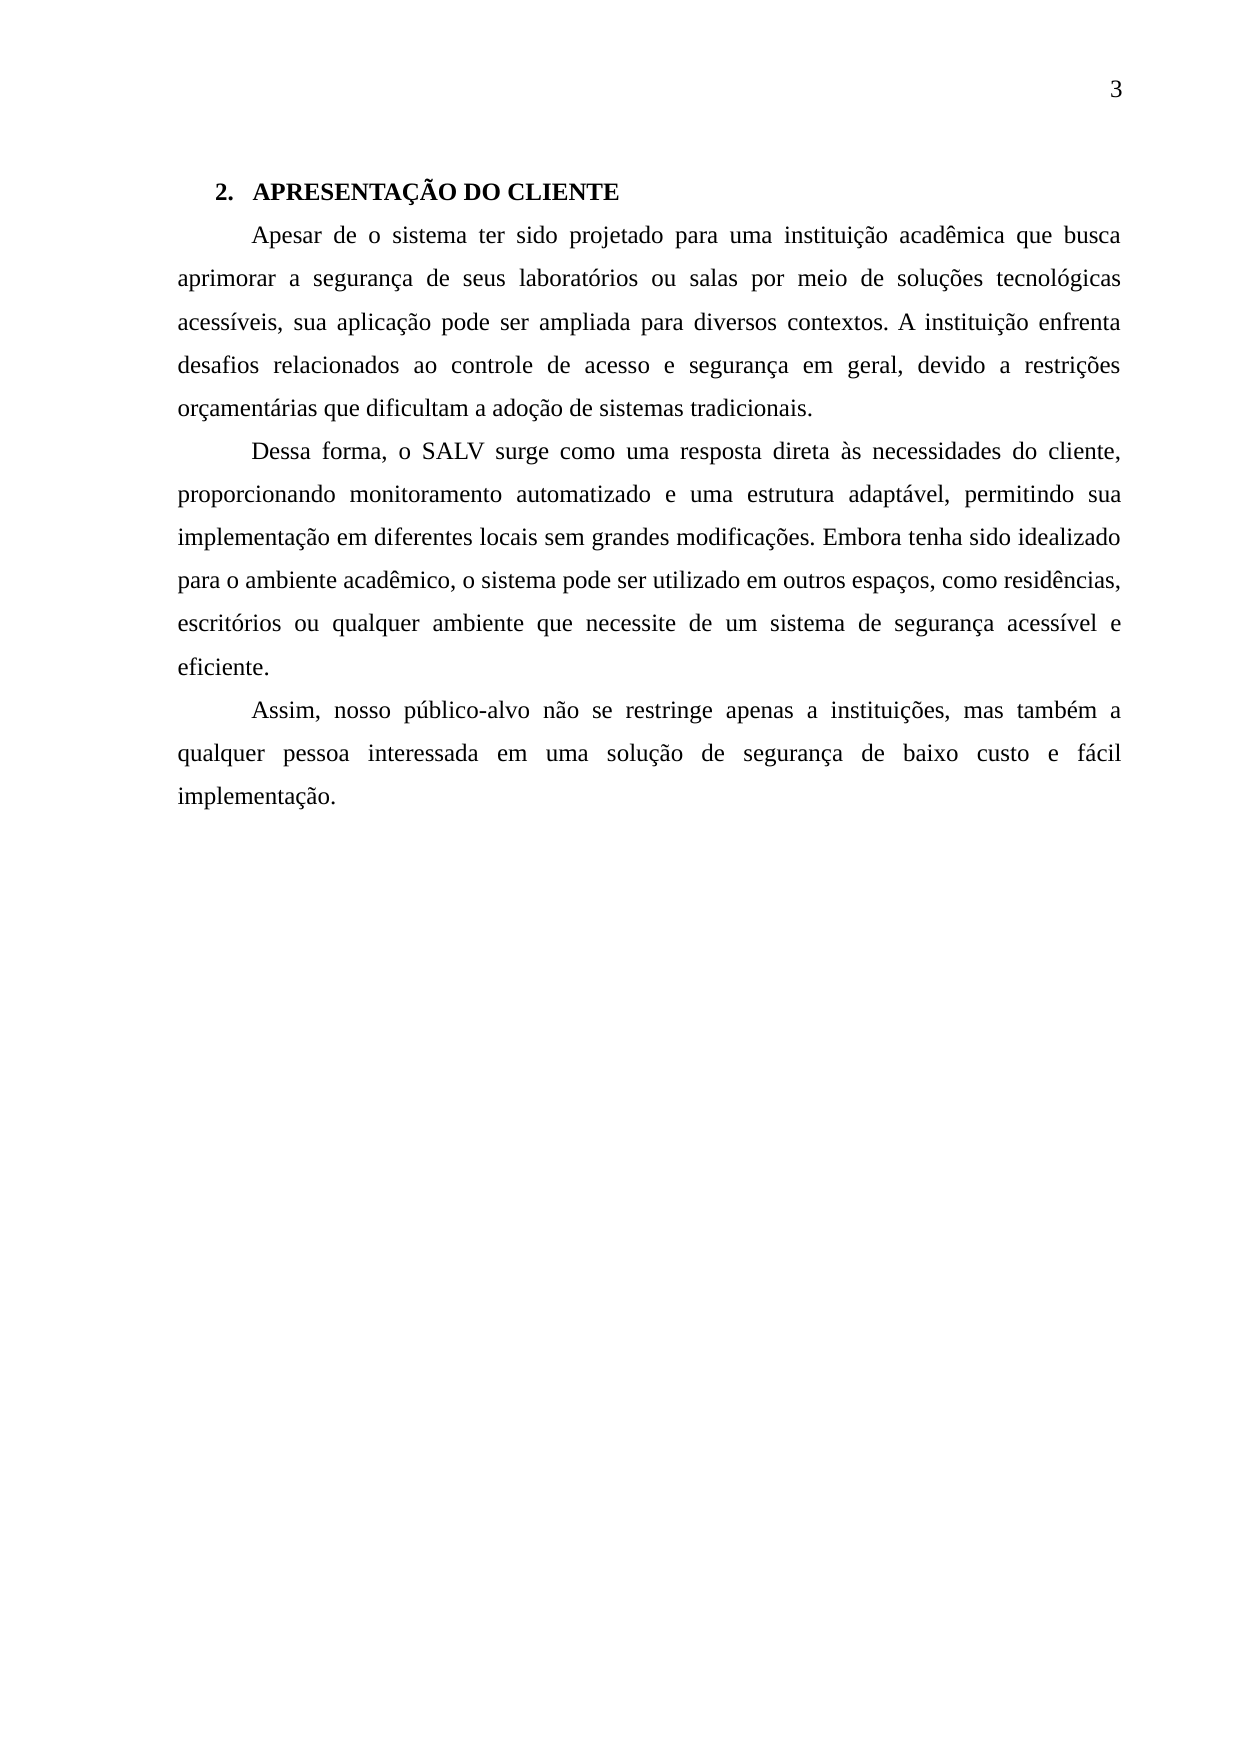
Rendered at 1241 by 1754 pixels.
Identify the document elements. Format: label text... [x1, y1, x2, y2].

text Assim, nosso público-alvo não se restringe apenas a instituições, mas também a qualquer pessoa interessada em uma solução de segurança de baixo custo e fácil implementação. [177, 695, 1122, 810]
subtitle APRESENTAÇÃO DO CLIENTE [215, 177, 1122, 206]
text Apesar de o sistema ter sido projetado para uma instituição acadêmica que busca aprimorar a segurança de seus laboratórios ou salas por meio de soluções tecnológicas acessíveis, sua aplicação pode ser ampliada para diversos contextos. A instituição enfrenta desafios relacionados ao controle de acesso e segurança em geral, devido a restrições orçamentárias que dificultam a adoção de sistemas tradicionais. [177, 220, 1122, 422]
text Dessa forma, o SALV surge como uma resposta direta às necessidades do cliente, proporcionando monitoramento automatizado e uma estrutura adaptável, permitindo sua implementação em diferentes locais sem grandes modificações. Embora tenha sido idealizado para o ambiente acadêmico, o sistema pode ser utilizado em outros espaços, como residências, escritórios ou qualquer ambiente que necessite de um sistema de segurança acessível e eficiente. [177, 436, 1122, 680]
